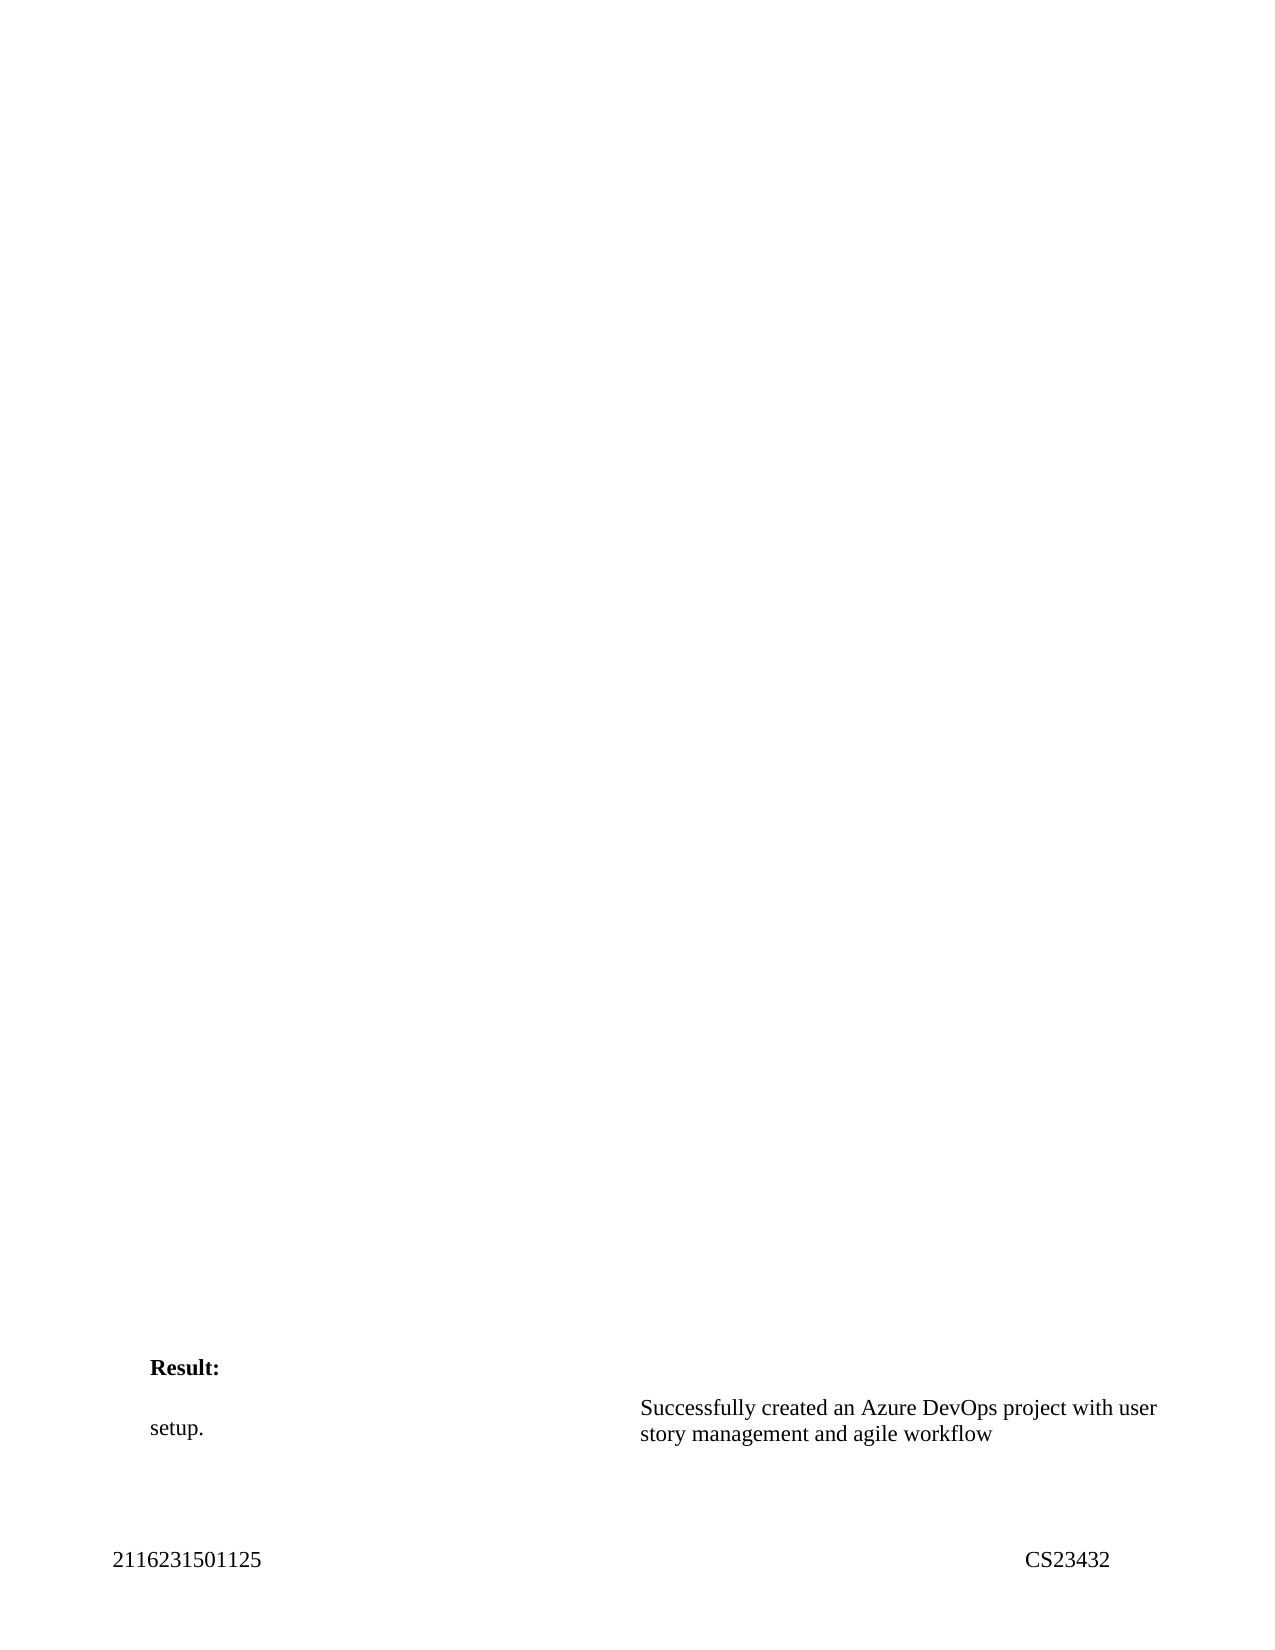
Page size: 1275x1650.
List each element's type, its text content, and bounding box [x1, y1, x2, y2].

text Result: [150, 1354, 635, 1380]
text Successfully created an Azure DevOps project with user story management and agile workflow [640, 1394, 1162, 1446]
text setup. [150, 1414, 635, 1441]
